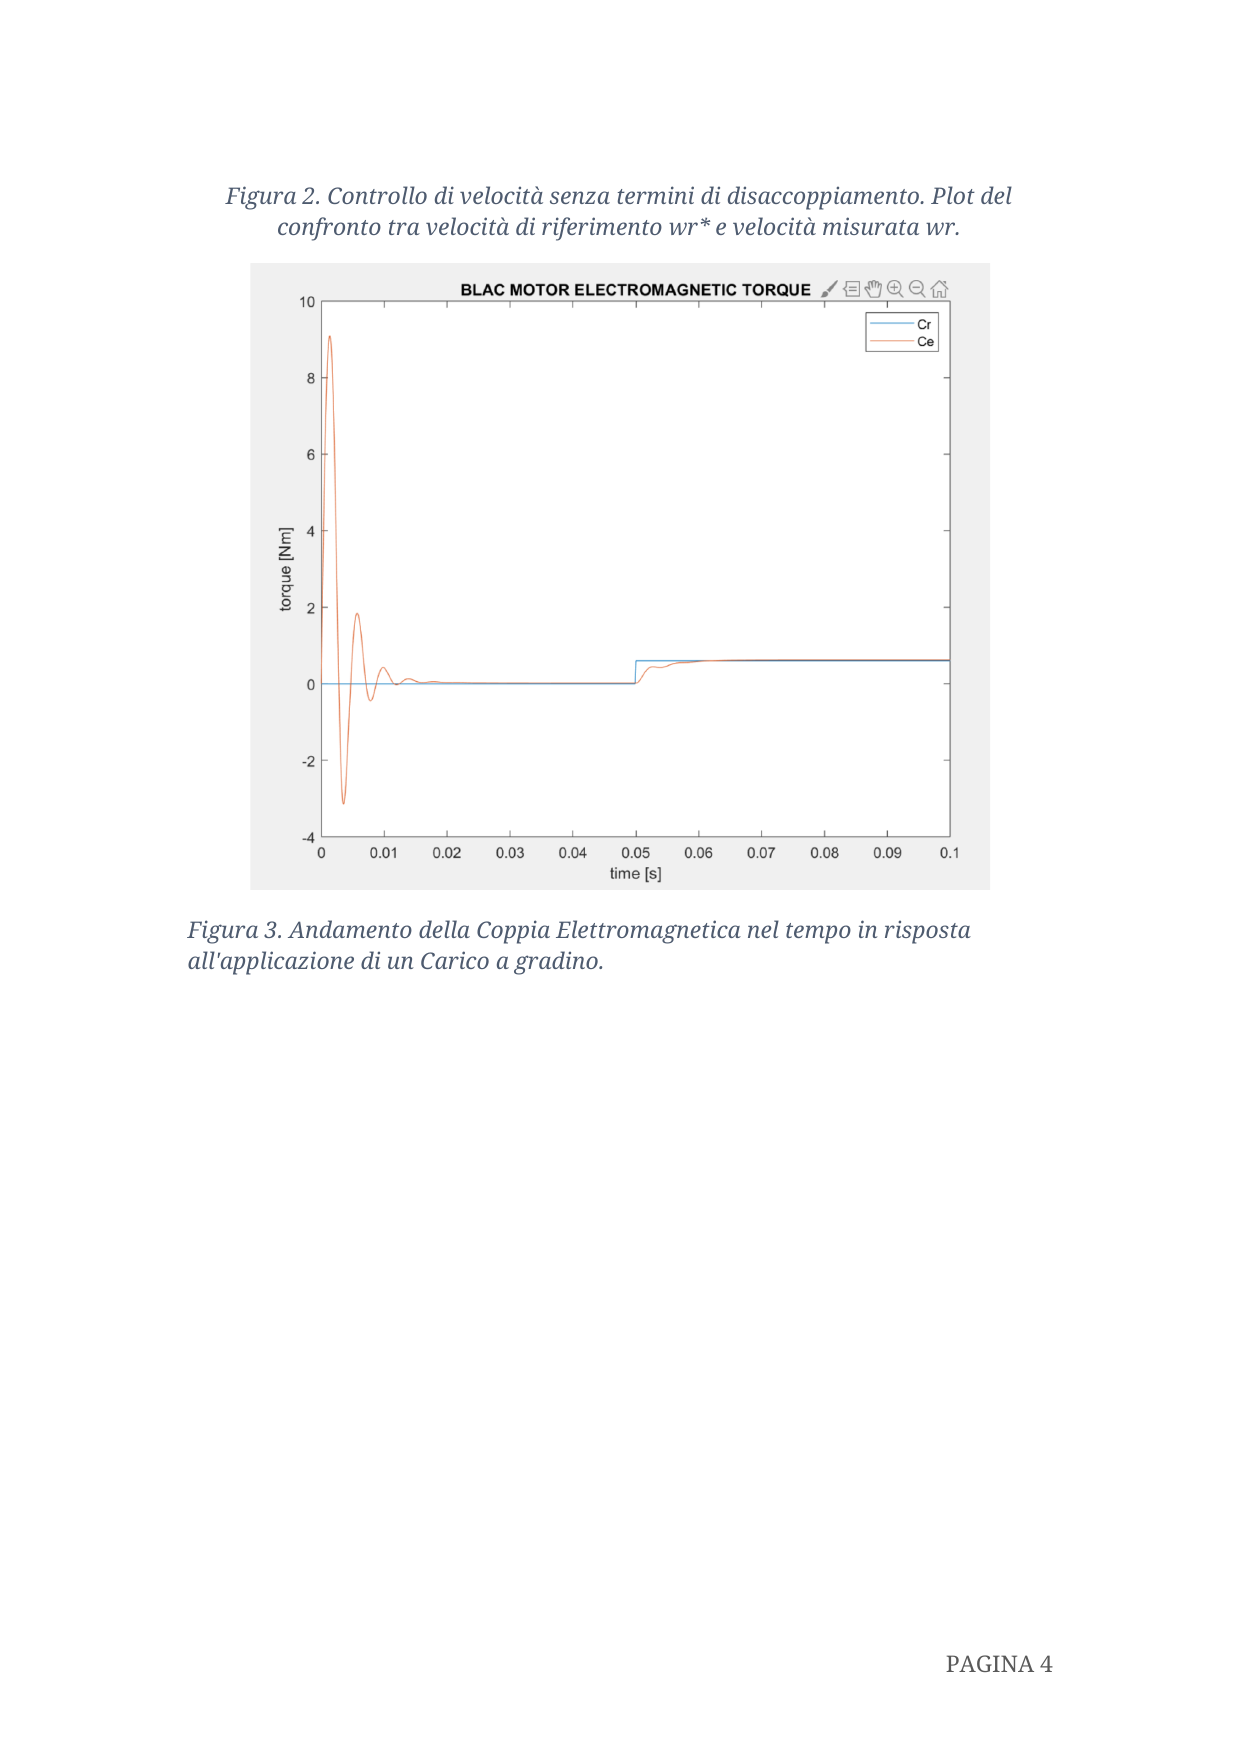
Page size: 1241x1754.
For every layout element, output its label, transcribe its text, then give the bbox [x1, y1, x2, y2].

picture [250, 263, 990, 890]
text Figura 3. Andamento della Coppia Elettromagnetica nel tempo in risposta all'applicazione di un Carico a gradino. [187, 914, 1053, 976]
text Figura 2. Controllo di velocità senza termini di disaccoppiamento. Plot del confronto tra velocità di riferimento wr* e velocità misurata wr. [187, 180, 1053, 242]
